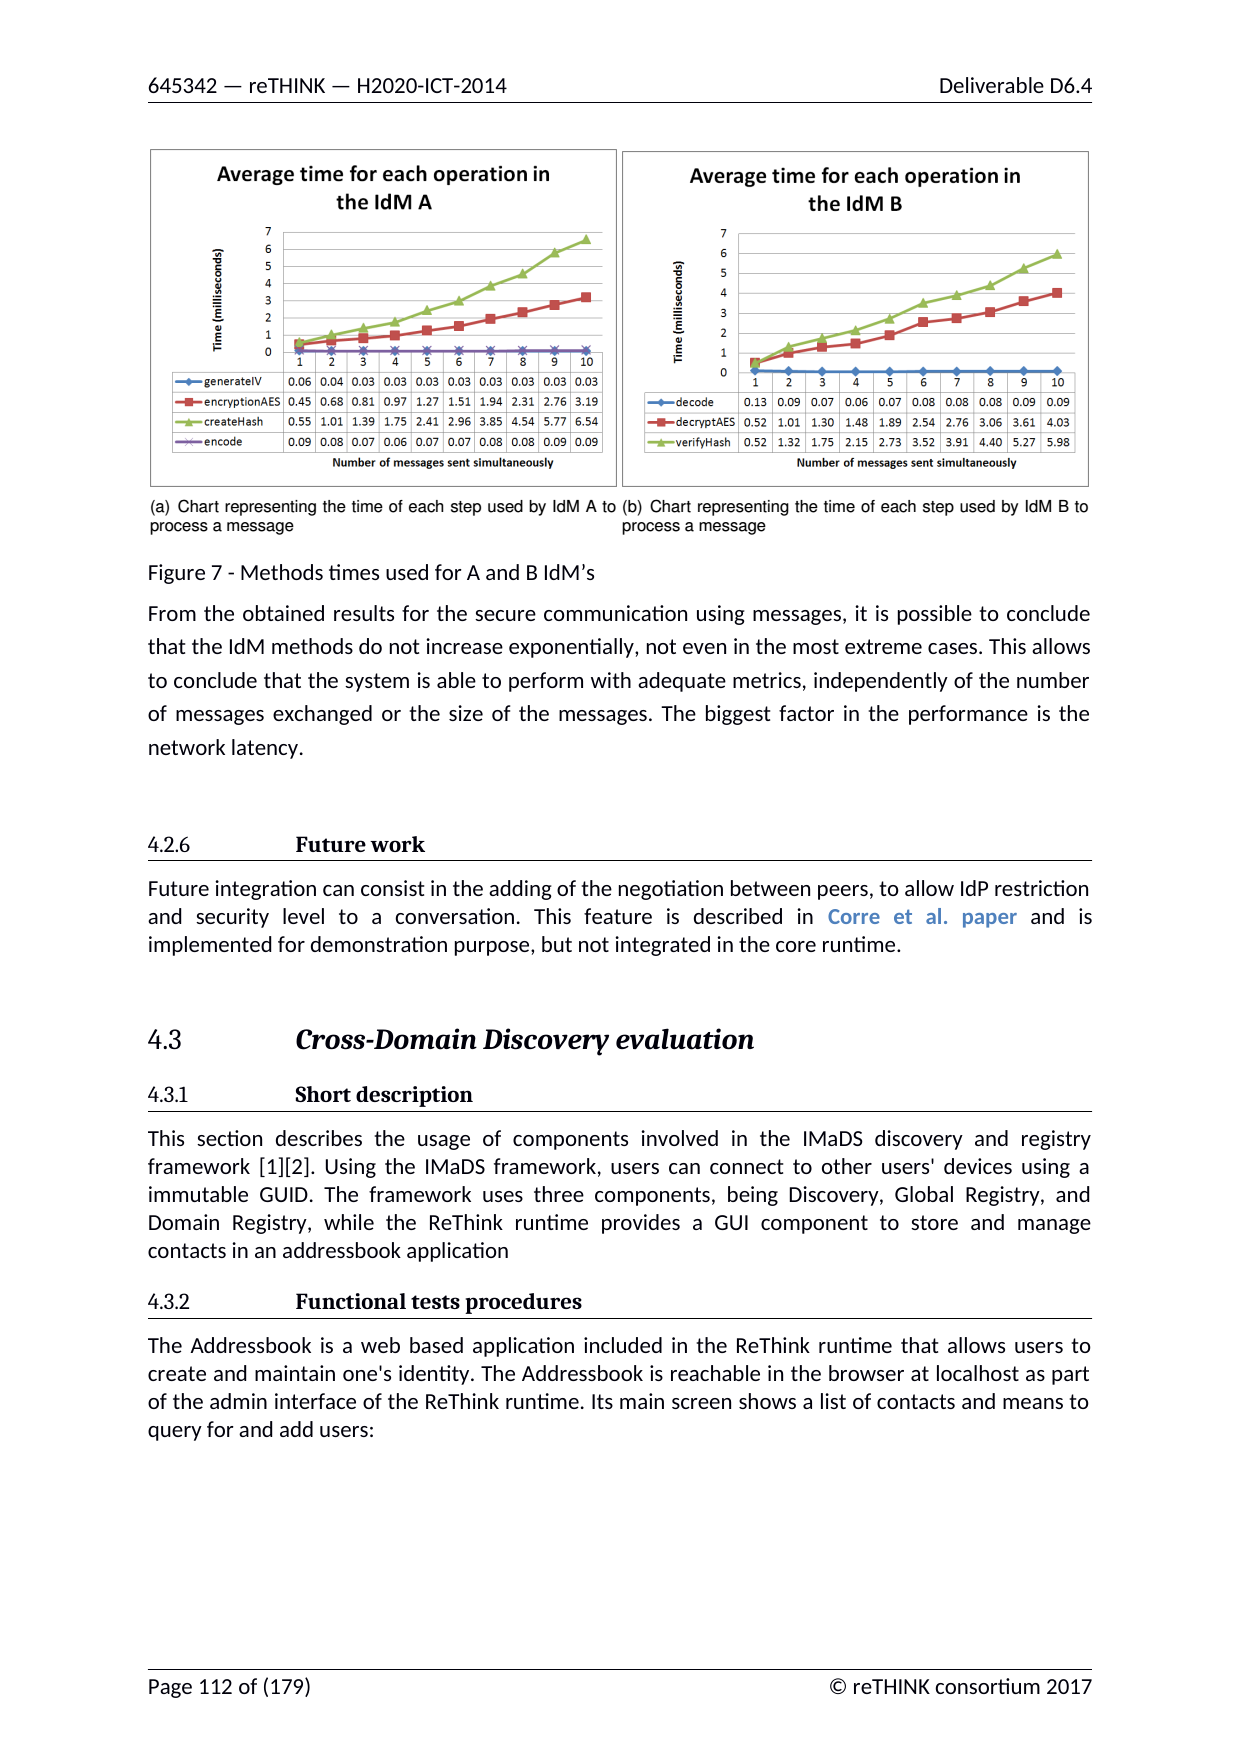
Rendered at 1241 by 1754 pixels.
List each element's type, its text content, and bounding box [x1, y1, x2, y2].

subtitle Future work [148, 832, 1092, 860]
subtitle Functional tests procedures [148, 1289, 1092, 1318]
text From the obtained results for the secure communication using messages, it is possible to conclude that the IdM methods do not increase exponentially, not even in the most extreme cases. This allows to conclude that the system is able to perform with adequate metrics, independently of the number of messages exchanged or the size of the messages. The biggest factor in the performance is the network latency. [148, 599, 1092, 761]
subtitle Cross-Domain Discovery evaluation [148, 1023, 1092, 1057]
text The Addressbook is a web based application included in the ReThink runtime that allows users to create and maintain one's identity. The Addressbook is reachable in the browser at localhost as part of the admin interface of the ReThink runtime. Its main screen shows a list of contacts and means to query for and add users: [148, 1331, 1092, 1443]
text This section describes the usage of components involved in the IMaDS discovery and registry framework [1][2]. Using the IMaDS framework, users can connect to other users' devices using a immutable GUID. The framework uses three components, being Discovery, Global Registry, and Domain Registry, while the ReThink runtime provides a GUI component to store and manage contacts in an addressbook application [148, 1124, 1092, 1264]
text Figure 7 - Methods times used for A and B IdM’s [148, 558, 1092, 586]
picture [147, 147, 1092, 546]
subtitle Short description [148, 1082, 1092, 1111]
text Future integration can consist in the adding of the negotiation between peers, to allow IdP restriction and security level to a conversation. This feature is described in Corre et al. paper and is implemented for demonstration purpose, but not integrated in the core runtime. [148, 874, 1092, 958]
